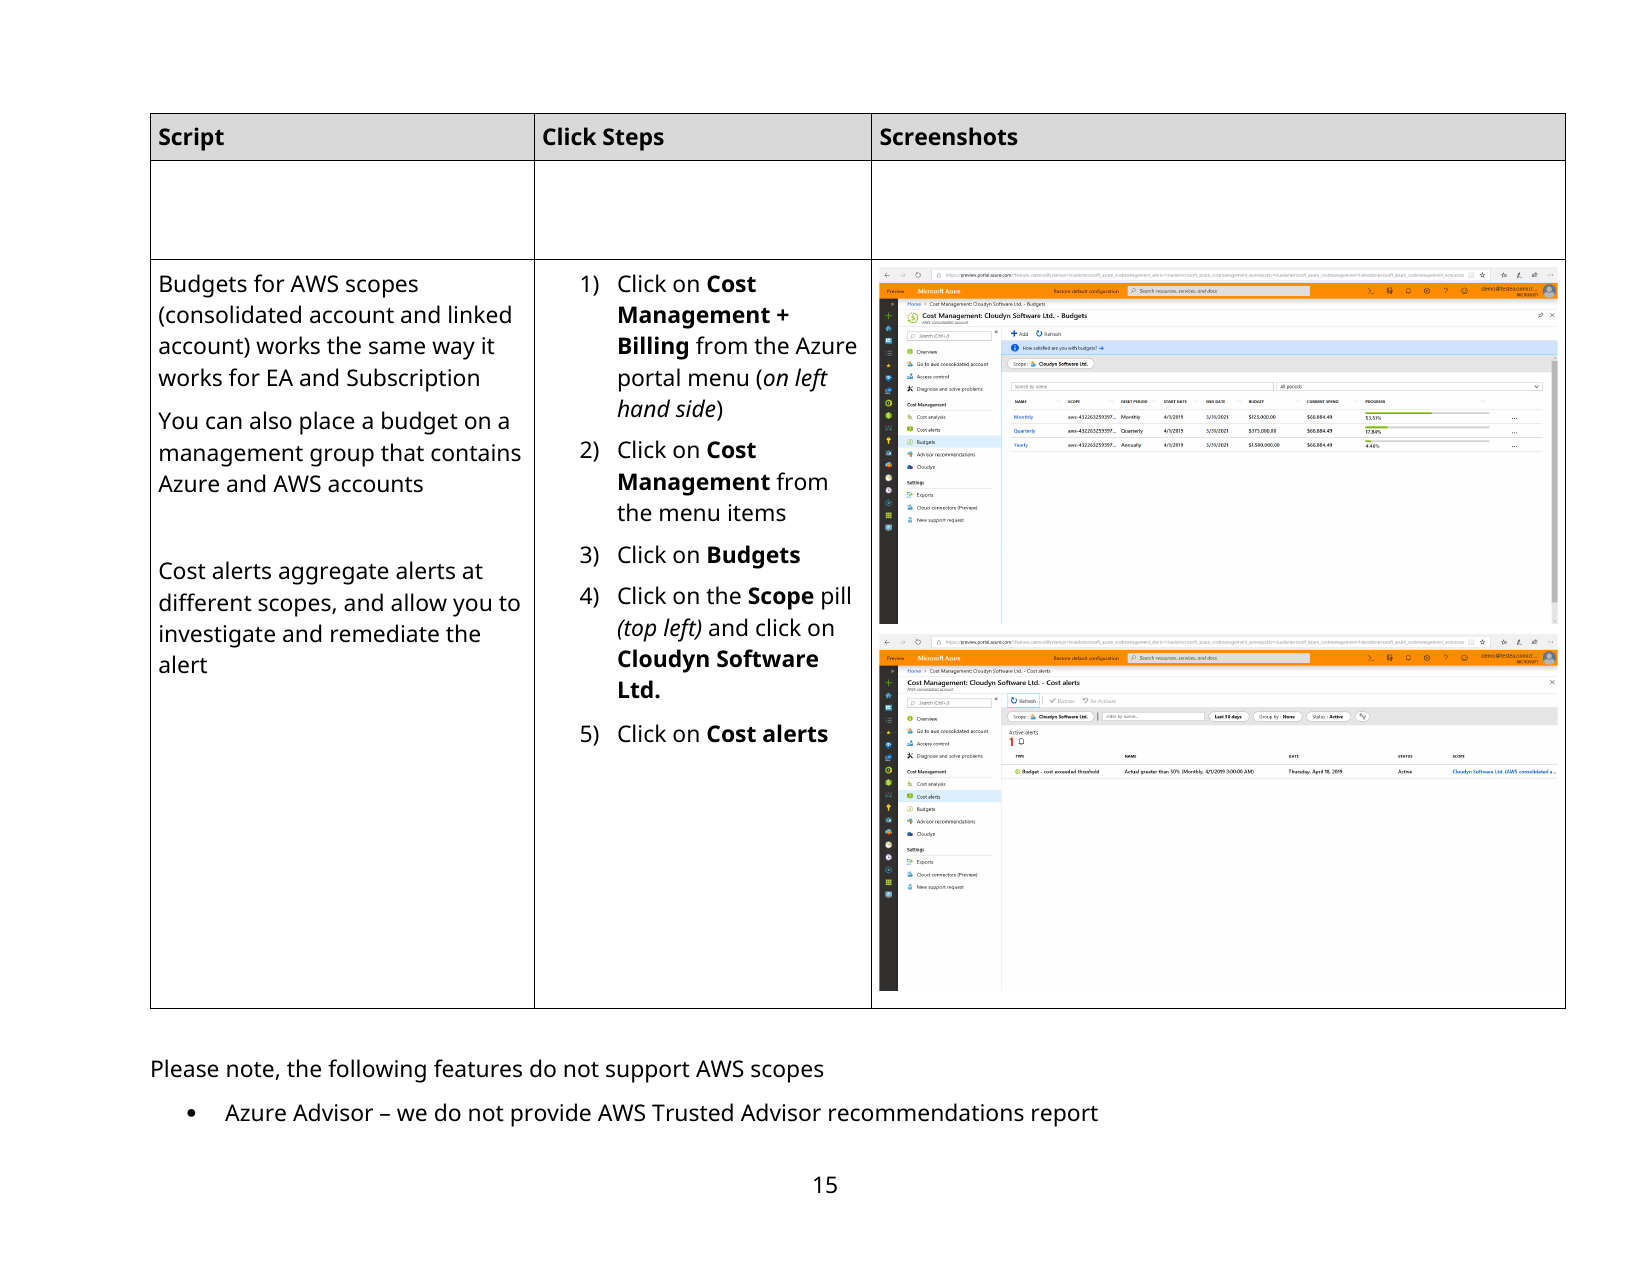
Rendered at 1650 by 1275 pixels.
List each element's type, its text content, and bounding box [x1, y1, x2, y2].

table_header Script [151, 114, 534, 160]
table_cell Budgets for AWS scopes (consolidated account and linked account) works the same way it works for EA and Subscription You can also place a budget on a management group that contains Azure and AWS accounts Cost alerts aggregate alerts at different scopes, and allow you to investigate and remediate the alert [151, 260, 534, 1008]
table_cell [151, 161, 534, 259]
table_cell [872, 260, 1565, 1008]
table_cell [872, 161, 1565, 259]
picture [879, 634, 1558, 991]
picture [879, 267, 1558, 624]
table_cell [535, 161, 871, 259]
text Please note, the following features do not support AWS scopes [150, 1053, 1500, 1084]
list Azure Advisor – we do not provide AWS Trusted Advisor recommendations report [187, 1097, 1500, 1128]
table_header Click Steps [535, 114, 871, 160]
table_header Screenshots [872, 114, 1565, 160]
table_cell Click on Cost Management + Billing from the Azure portal menu (on left hand side) Click on Cost Management from the menu items Click on Budgets Click on the Scope pill (top left) and click on Cloudyn Software Ltd. Click on Cost alerts [535, 260, 871, 1008]
